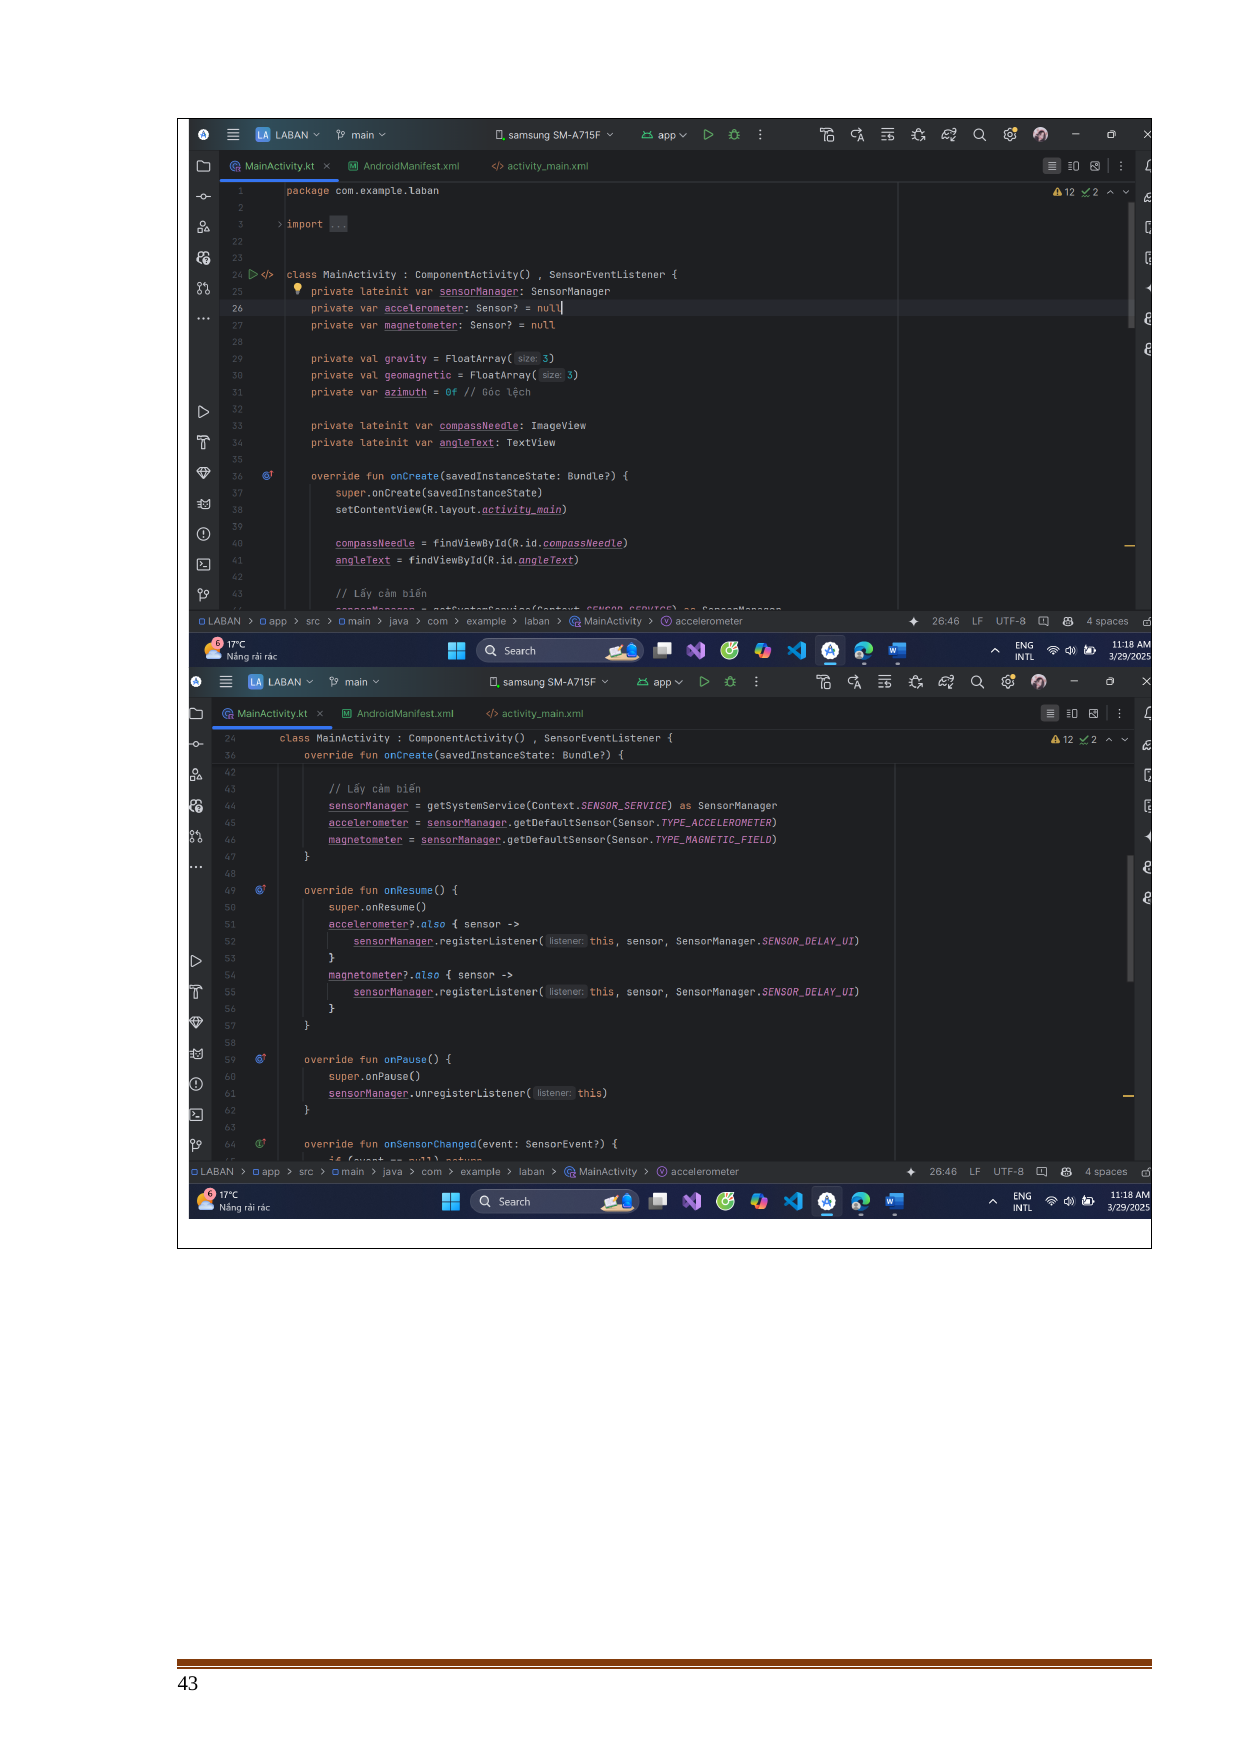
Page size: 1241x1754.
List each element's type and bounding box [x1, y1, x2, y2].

table_header [178, 119, 1151, 1247]
picture [188, 119, 1152, 1219]
